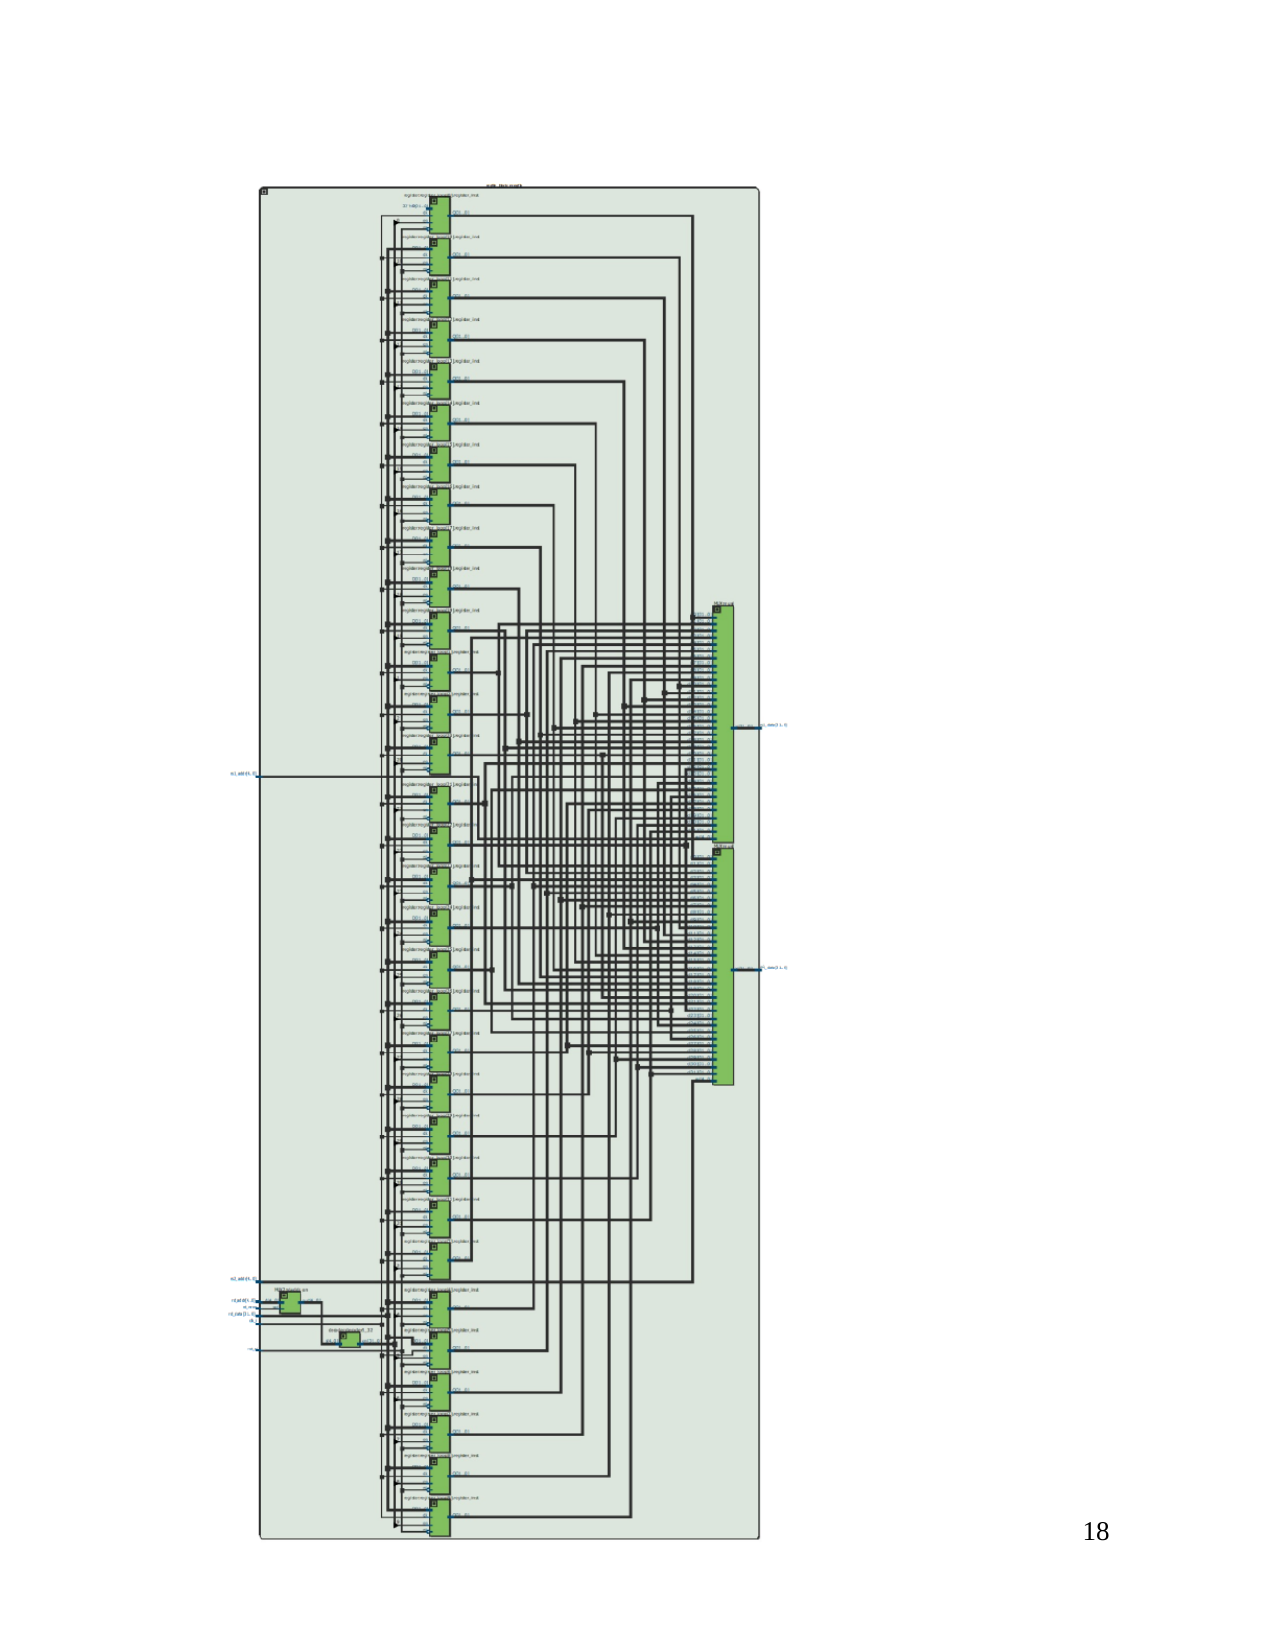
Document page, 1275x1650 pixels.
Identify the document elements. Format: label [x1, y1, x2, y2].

picture [206, 165, 807, 1550]
